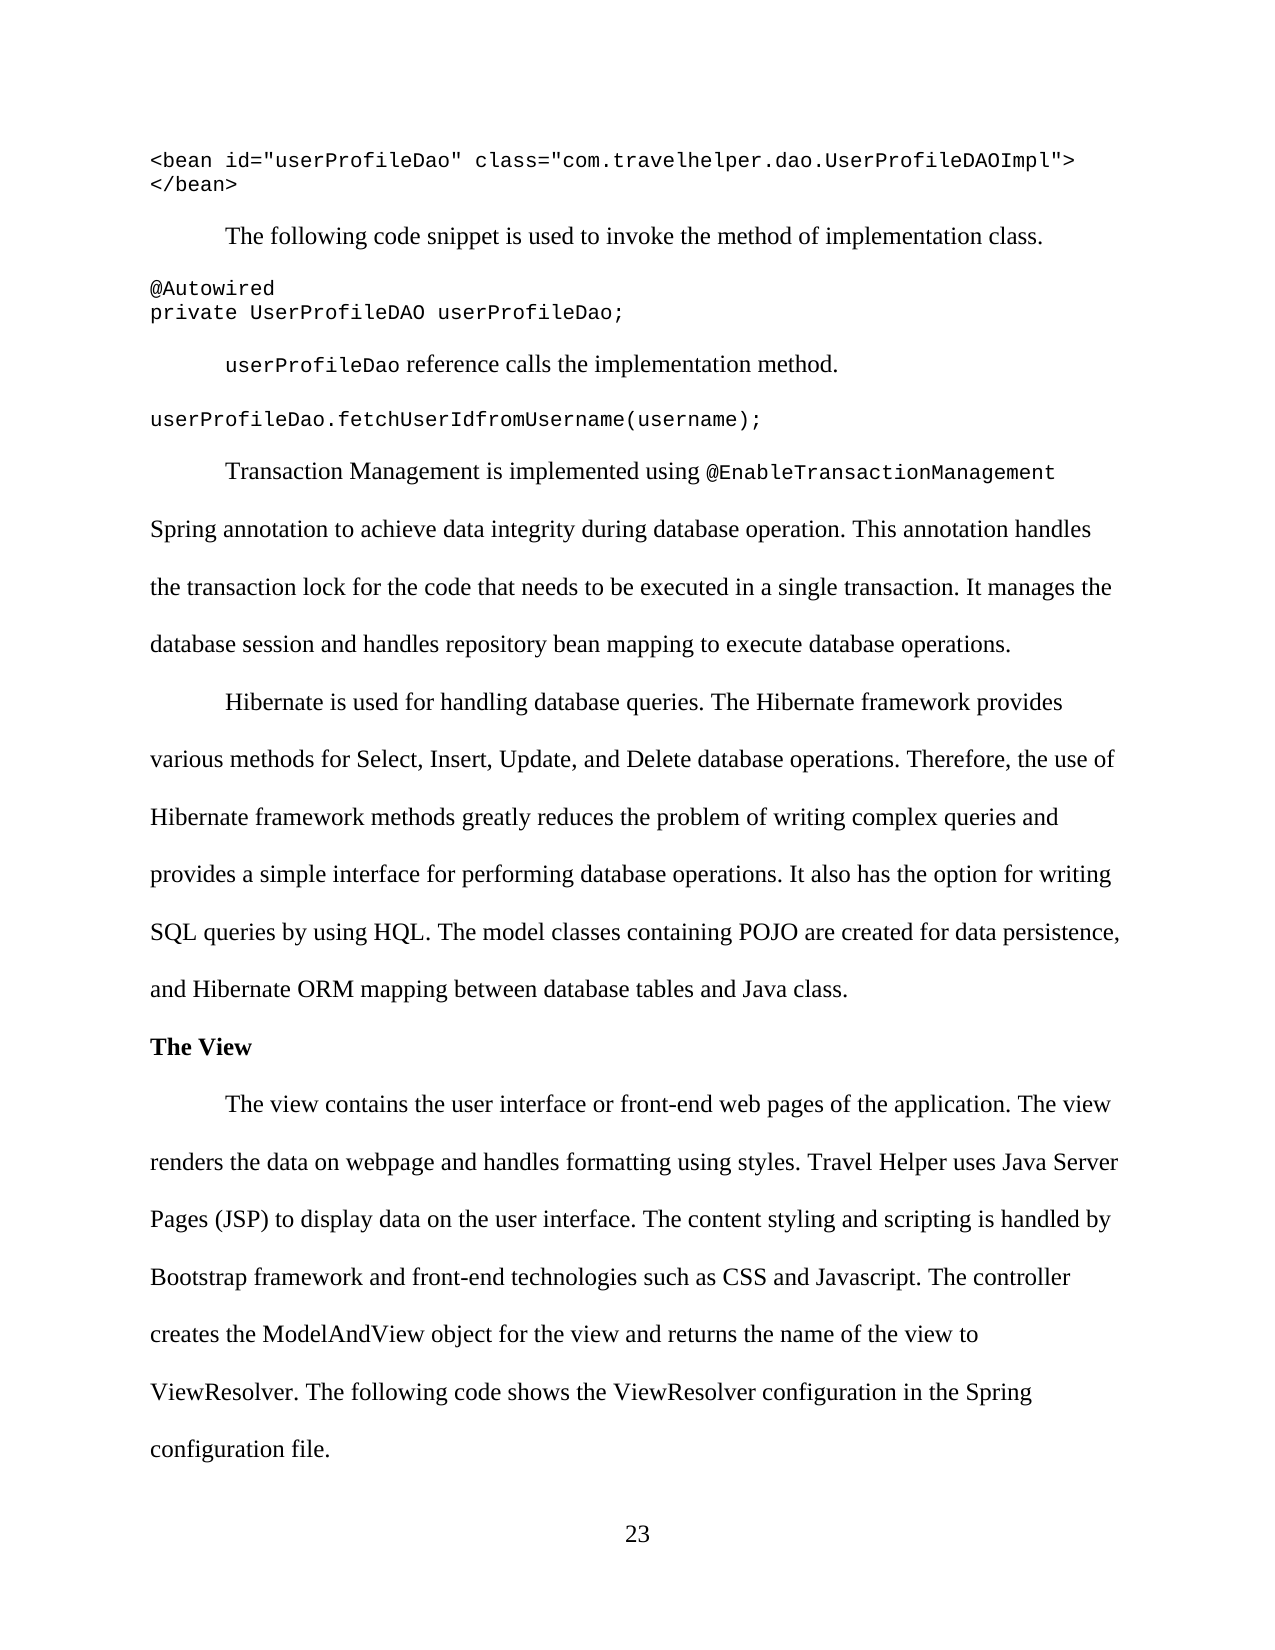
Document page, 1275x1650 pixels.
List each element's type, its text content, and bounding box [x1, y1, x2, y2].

text <bean id="userProfileDao" class="com.travelhelper.dao.UserProfileDAOImpl"> [150, 150, 1125, 174]
text @Autowired [150, 278, 1125, 302]
text The View [150, 1032, 1125, 1060]
text The following code snippet is used to invoke the method of implementation class. [150, 221, 1125, 250]
text The view contains the user interface or front-end web pages of the application. The view renders the data on webpage and handles formatting using styles. Travel Helper uses Java Server Pages (JSP) to display data on the user interface. The content styling and scripting is handled by Bootstrap framework and front-end technologies such as CSS and Javascript. The controller creates the ModelAndView object for the view and returns the name of the view to ViewResolver. The following code shows the ViewResolver configuration in the Spring configuration file. [150, 1089, 1125, 1463]
text </bean> [150, 174, 1125, 197]
text private UserProfileDAO userProfileDao; [150, 302, 1125, 326]
text Hibernate is used for handling database queries. The Hibernate framework provides various methods for Select, Insert, Update, and Delete database operations. Therefore, the use of Hibernate framework methods greatly reduces the problem of writing complex queries and provides a simple interface for performing database operations. It also has the option for writing SQL queries by using HQL. The model classes containing POJO are created for data persistence, and Hibernate ORM mapping between database tables and Java class. [150, 687, 1125, 1003]
text Transaction Management is implemented using @EnableTransactionManagement Spring annotation to achieve data integrity during database operation. This annotation handles the transaction lock for the code that needs to be executed in a single transaction. It manages the database session and handles repository bean mapping to execute database operations. [150, 456, 1125, 658]
text userProfileDao reference calls the implementation method. [150, 349, 1125, 379]
text userProfileDao.fetchUserIdfromUsername(username); [150, 408, 1125, 432]
